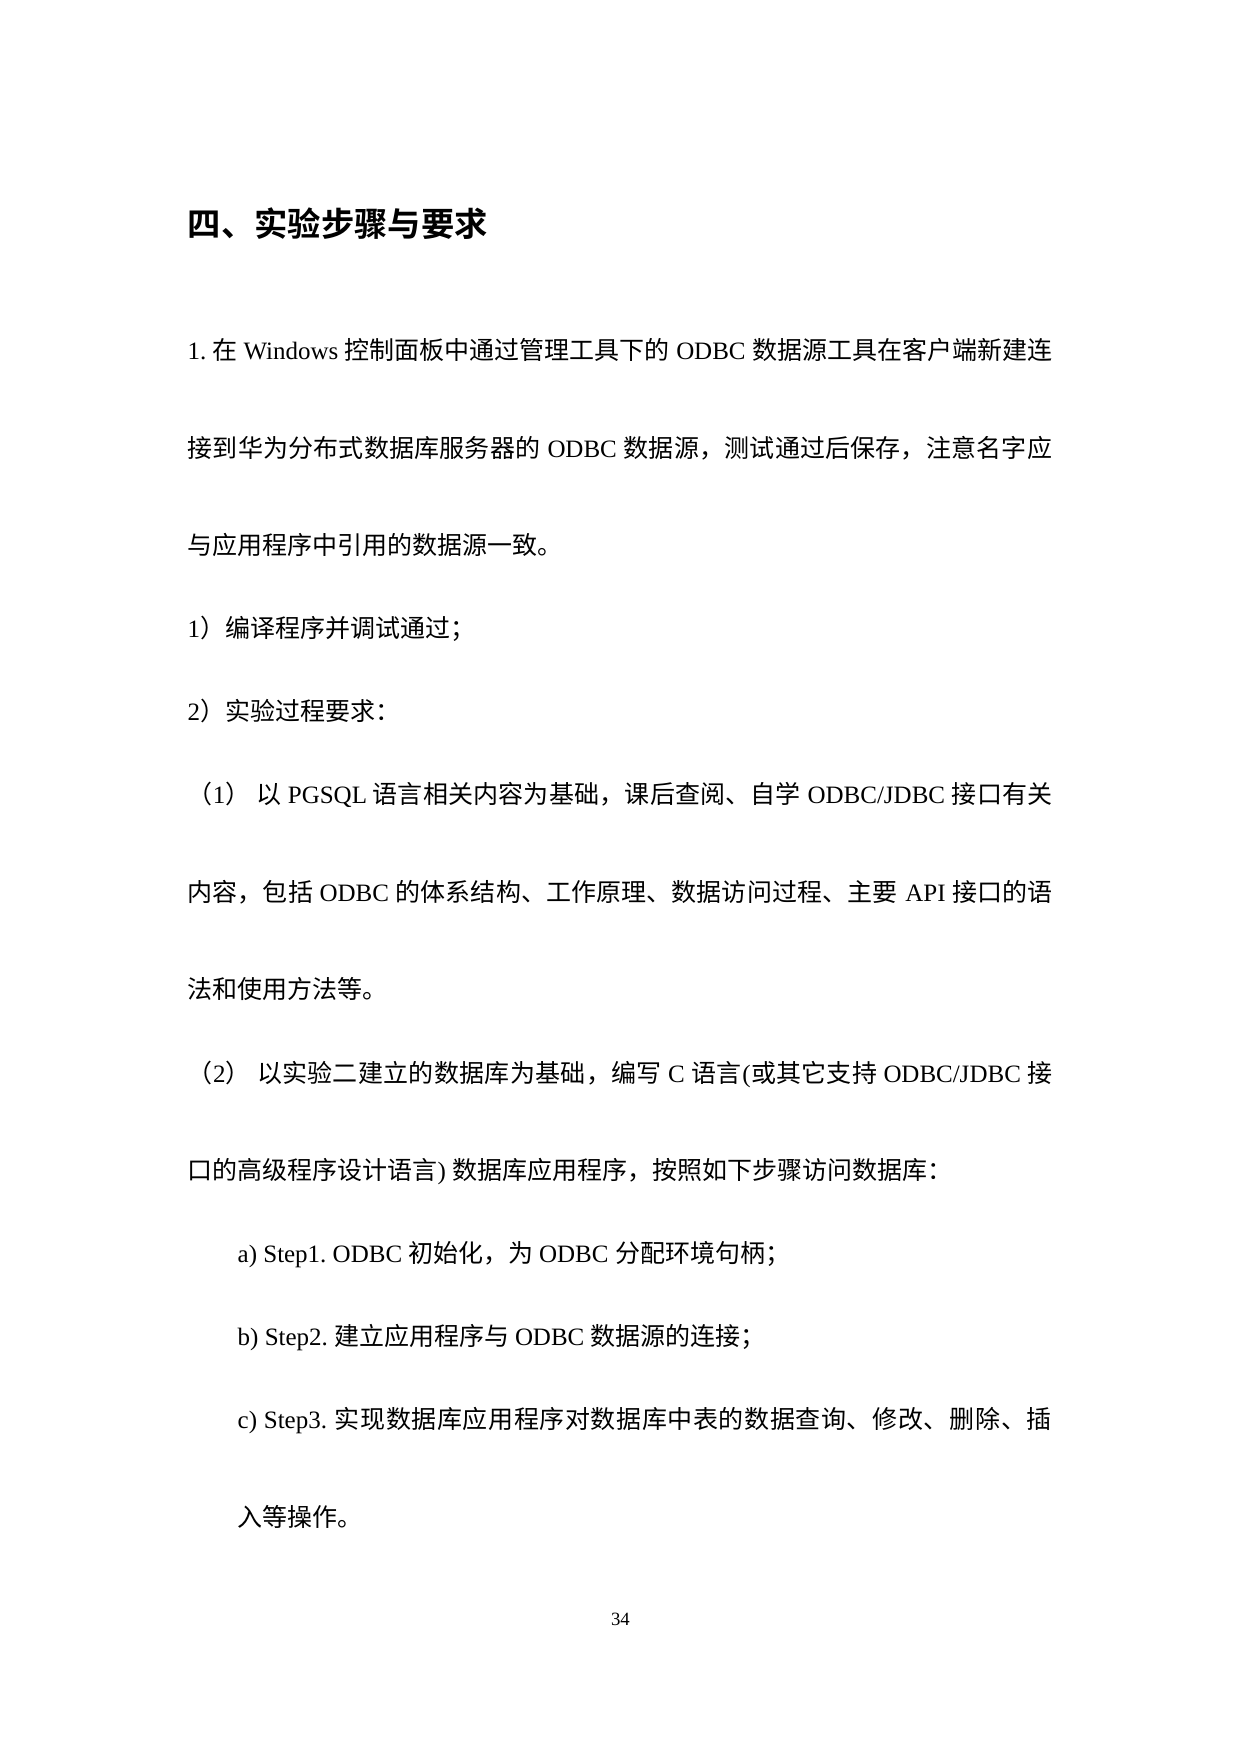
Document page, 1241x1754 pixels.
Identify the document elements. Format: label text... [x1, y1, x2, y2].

text 1. 在 Windows 控制面板中通过管理工具下的 ODBC 数据源工具在客户端新建连接到华为分布式数据库服务器的 ODBC 数据源，测试通过后保存，注意名字应与应用程序中引用的数据源一致。 [187, 316, 1053, 576]
text 1）编译程序并调试通过； [187, 594, 1053, 659]
text （1） 以 PGSQL 语言相关内容为基础，课后查阅、自学 ODBC/JDBC 接口有关内容，包括 ODBC 的体系结构、工作原理、数据访问过程、主要 API 接口的语法和使用方法等。 [187, 761, 1053, 1021]
text c) Step3. 实现数据库应用程序对数据库中表的数据查询、修改、删除、插入等操作。 [237, 1386, 1053, 1548]
text a) Step1. ODBC 初始化，为 ODBC 分配环境句柄； [237, 1219, 1053, 1284]
subtitle 四、实验步骤与要求 [187, 189, 1053, 254]
text b) Step2. 建立应用程序与 ODBC 数据源的连接； [237, 1302, 1053, 1367]
text 2）实验过程要求： [187, 677, 1053, 742]
text （2） 以实验二建立的数据库为基础，编写 C 语言(或其它支持 ODBC/JDBC 接口的高级程序设计语言) 数据库应用程序，按照如下步骤访问数据库： [187, 1039, 1053, 1201]
